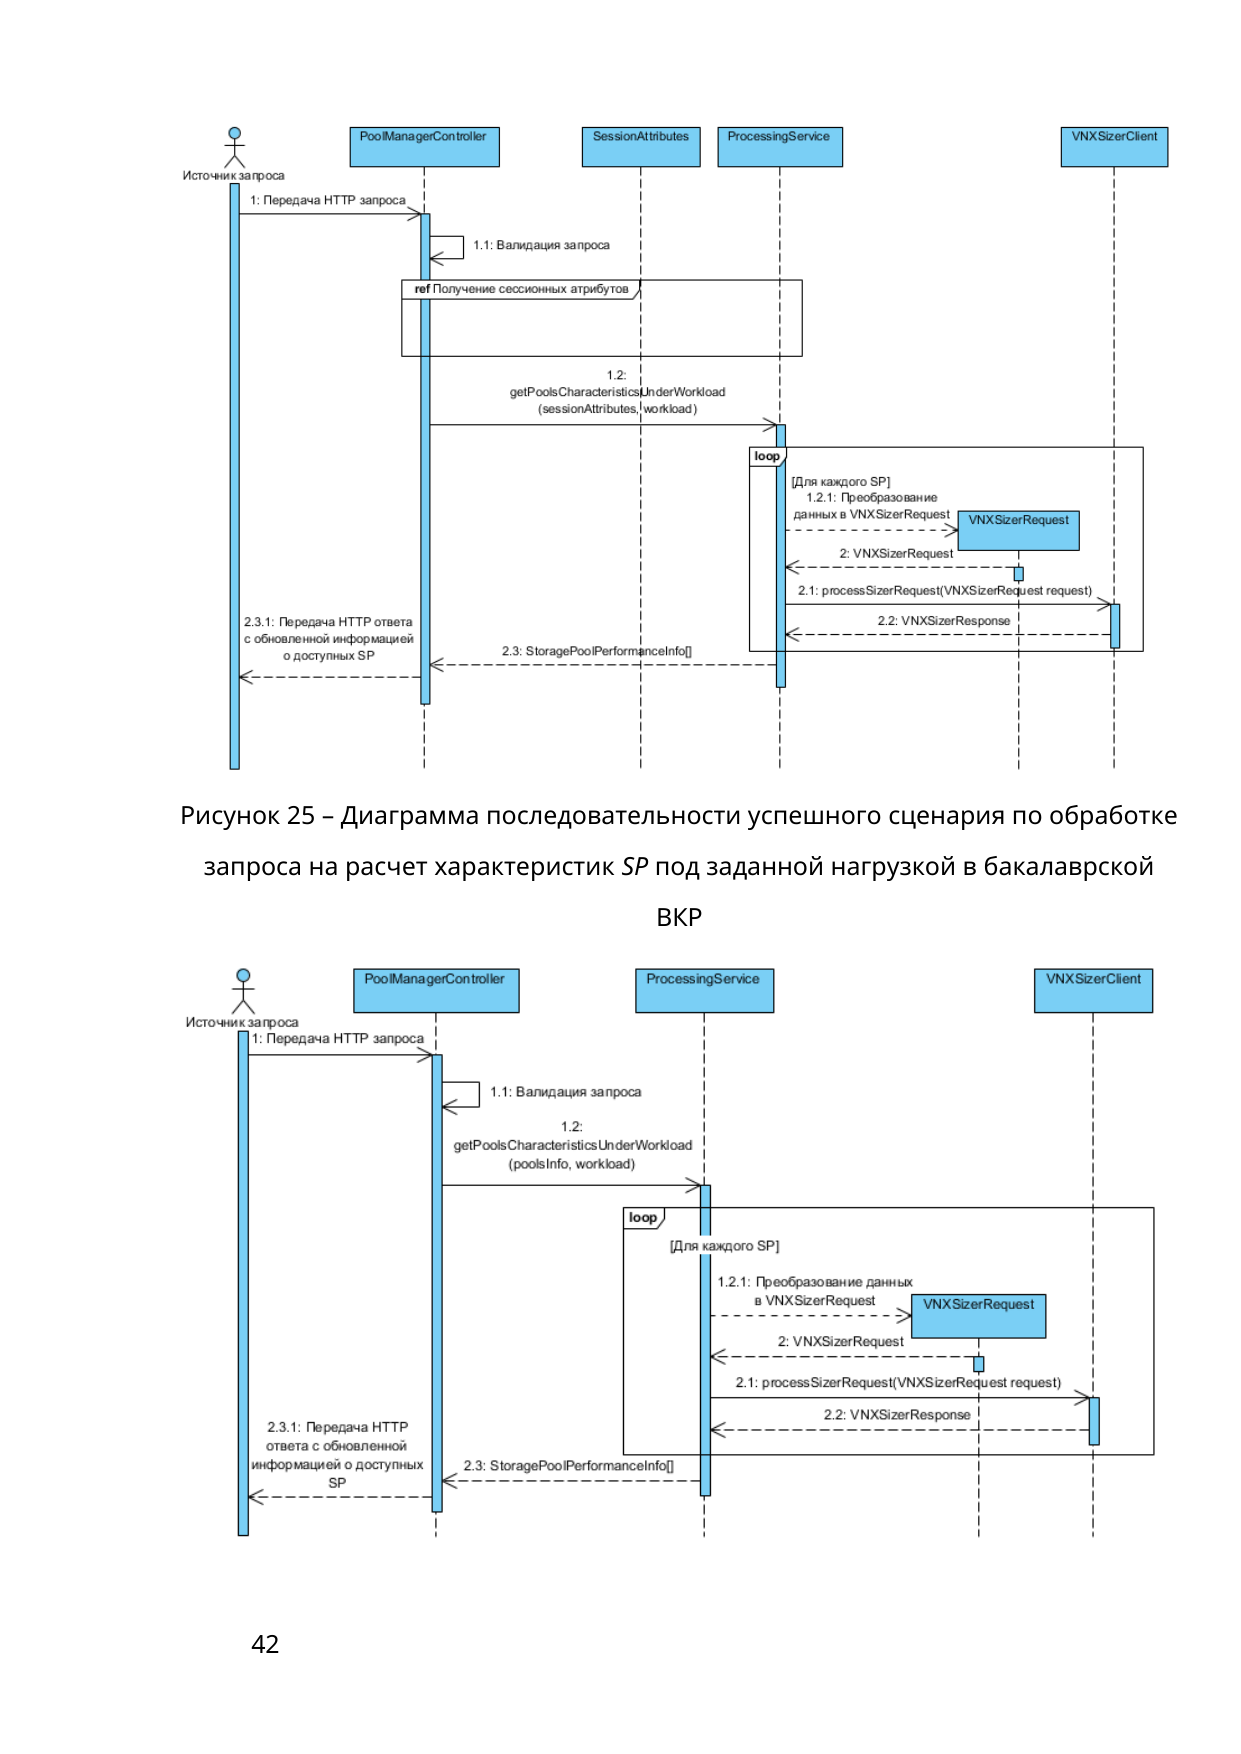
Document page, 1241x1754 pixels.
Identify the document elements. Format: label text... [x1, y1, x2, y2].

picture [177, 118, 1182, 781]
text Рисунок 25 – Диаграмма последовательности успешного сценария по обработке запроса на расчет характеристик SP под заданной нагрузкой в бакалаврской ВКР [177, 797, 1181, 933]
picture [177, 950, 1182, 1545]
